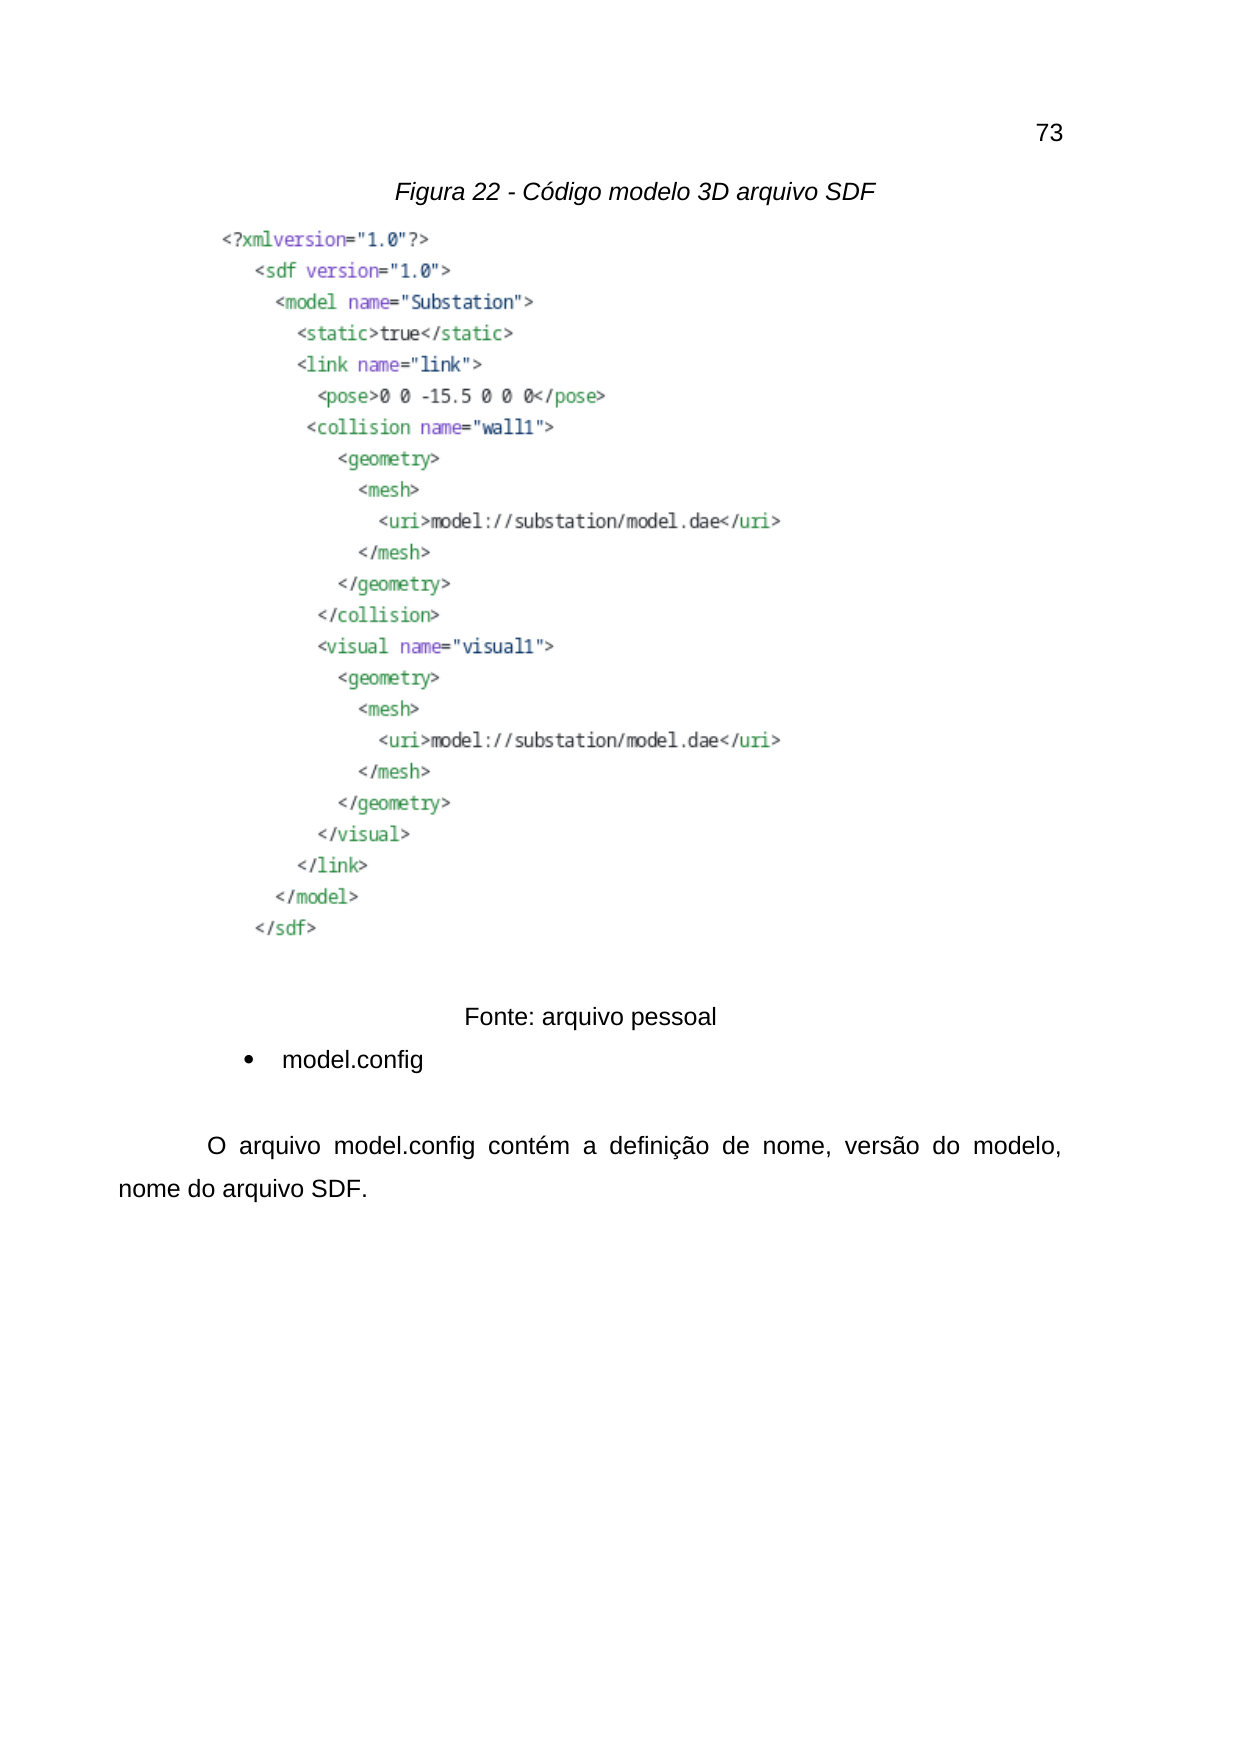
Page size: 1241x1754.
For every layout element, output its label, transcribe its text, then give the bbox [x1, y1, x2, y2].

list model.config [244, 1044, 1063, 1073]
text Fonte: arquivo pessoal [118, 220, 1063, 1030]
text Figura 22 - Código modelo 3D arquivo SDF [118, 177, 1063, 206]
text O arquivo model.config contém a definição de nome, versão do modelo, nome do arquivo SDF. [118, 1131, 1063, 1203]
